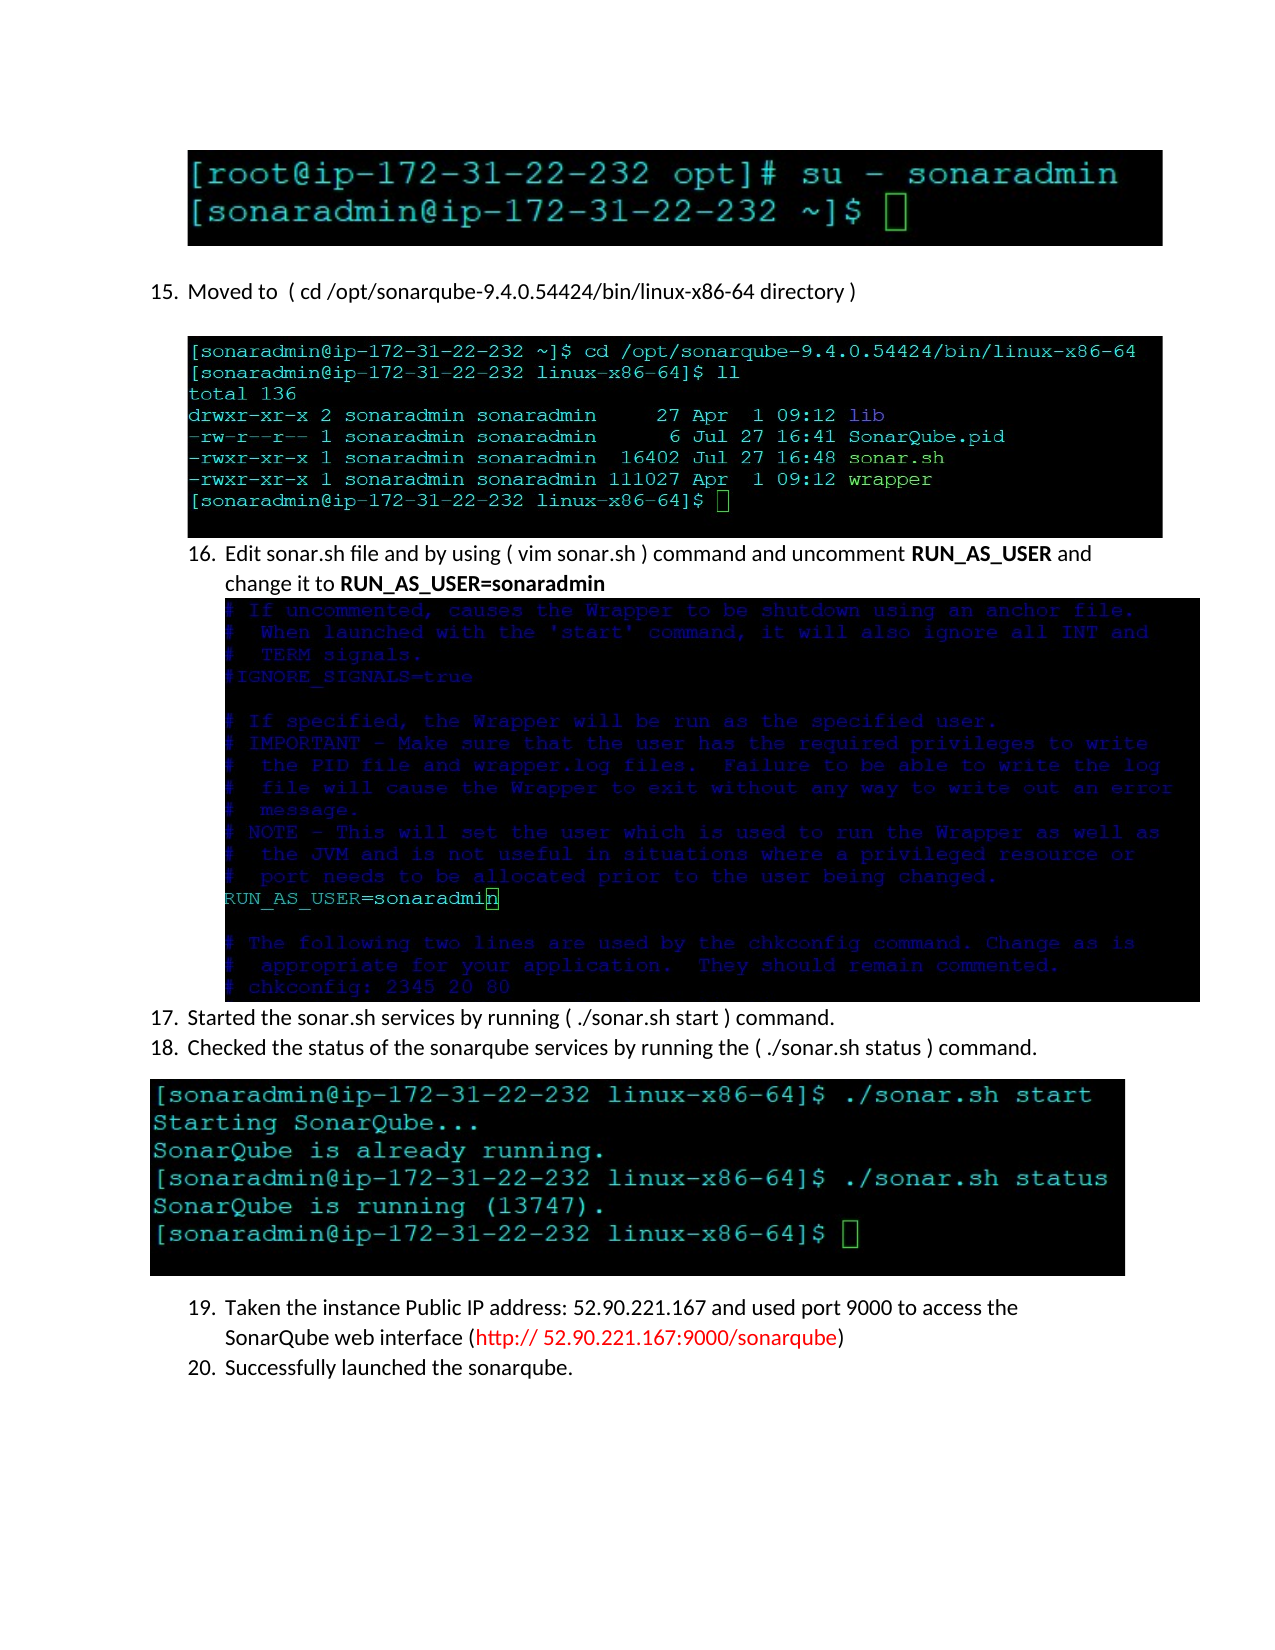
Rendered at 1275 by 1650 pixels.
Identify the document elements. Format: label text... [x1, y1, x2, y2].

list Successfully launched the sonarqube. [187, 1353, 1125, 1381]
list Edit sonar.sh file and by using ( vim sonar.sh ) command and uncomment RUN_AS_USER and change it to RUN_AS_USER=sonaradmin [187, 539, 1125, 597]
list Taken the instance Public IP address: 52.90.221.167 and used port 9000 to access the SonarQube web interface (http:// 52.90.221.167:9000/sonarqube) [187, 1293, 1125, 1351]
list Checked the status of the sonarqube services by running the ( ./sonar.sh status ) command. [150, 1033, 1125, 1061]
list Started the sonar.sh services by running ( ./sonar.sh start ) command. [150, 1003, 1125, 1031]
list Moved to ( cd /opt/sonarqube-9.4.0.54424/bin/linux-x86-64 directory ) [150, 277, 1125, 305]
